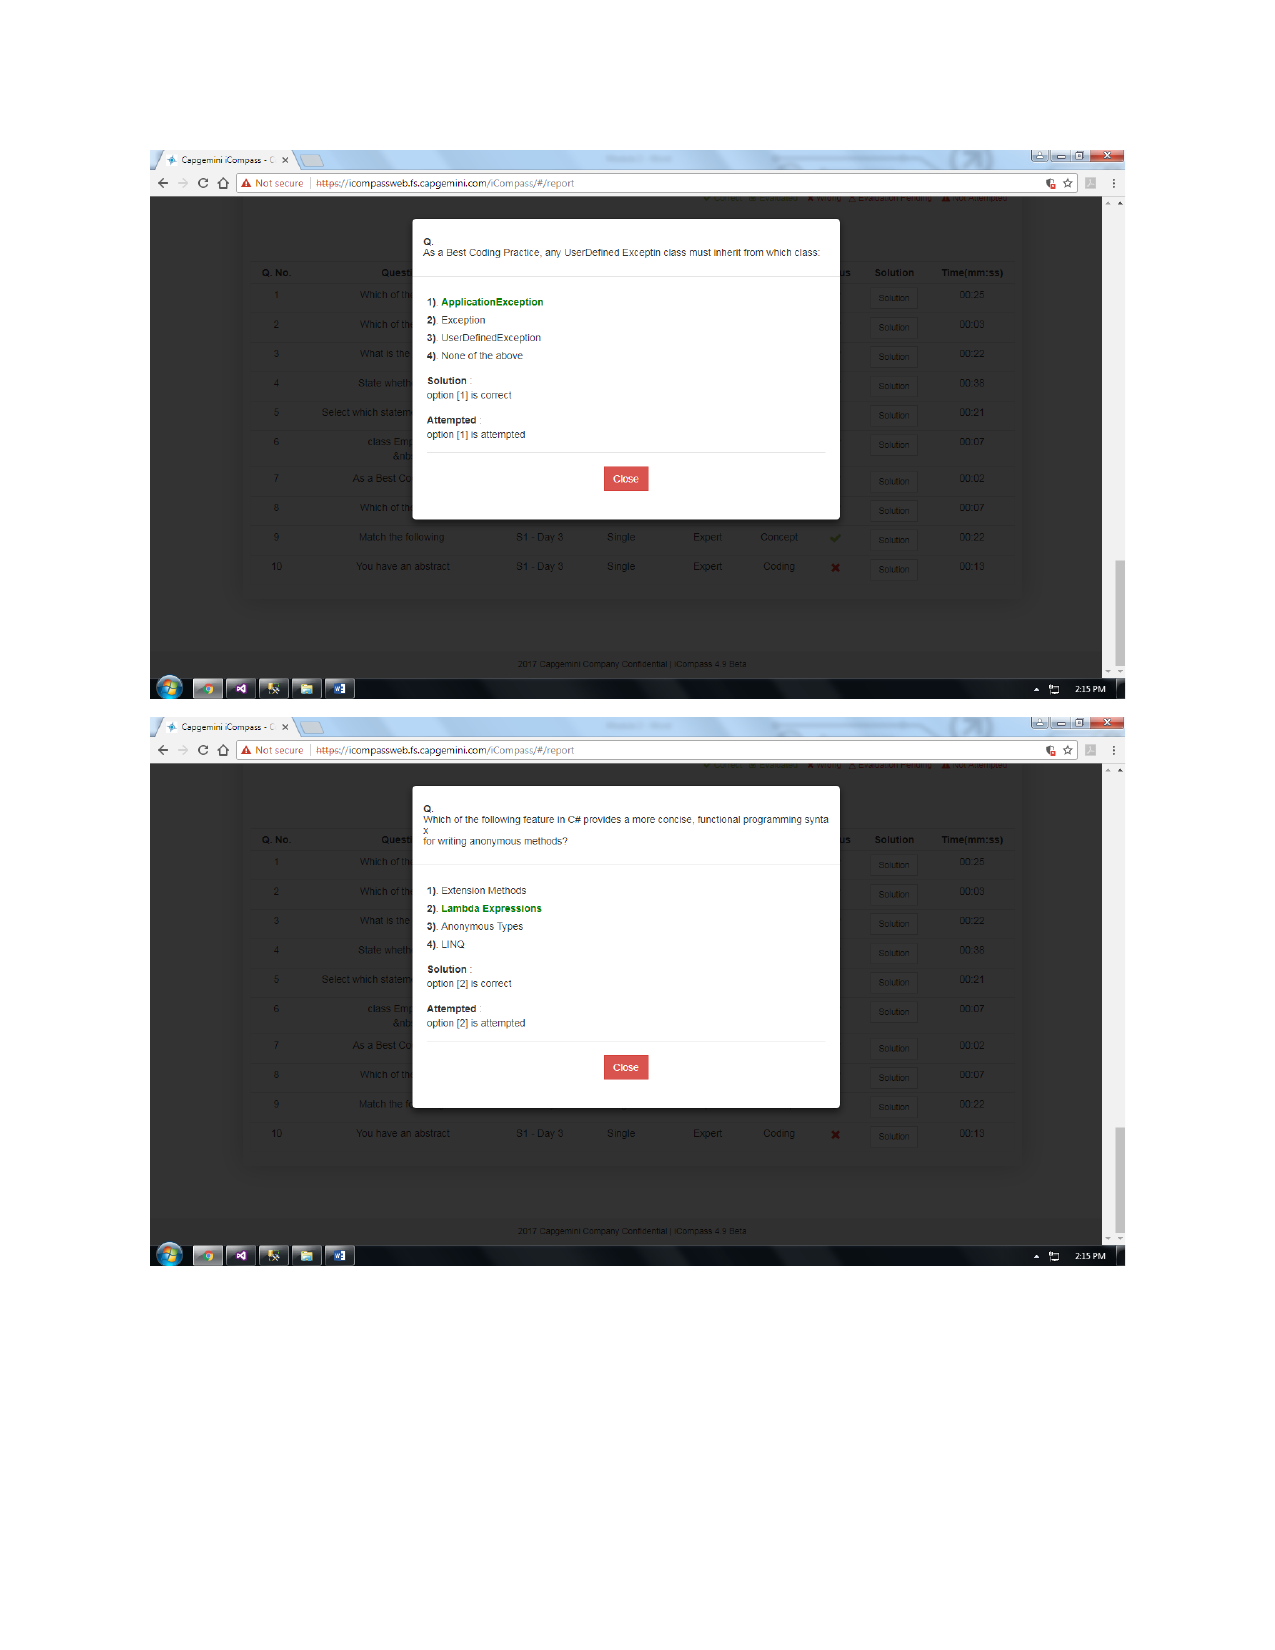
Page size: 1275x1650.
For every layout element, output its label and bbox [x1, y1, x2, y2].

picture [150, 150, 1125, 699]
picture [150, 717, 1125, 1266]
